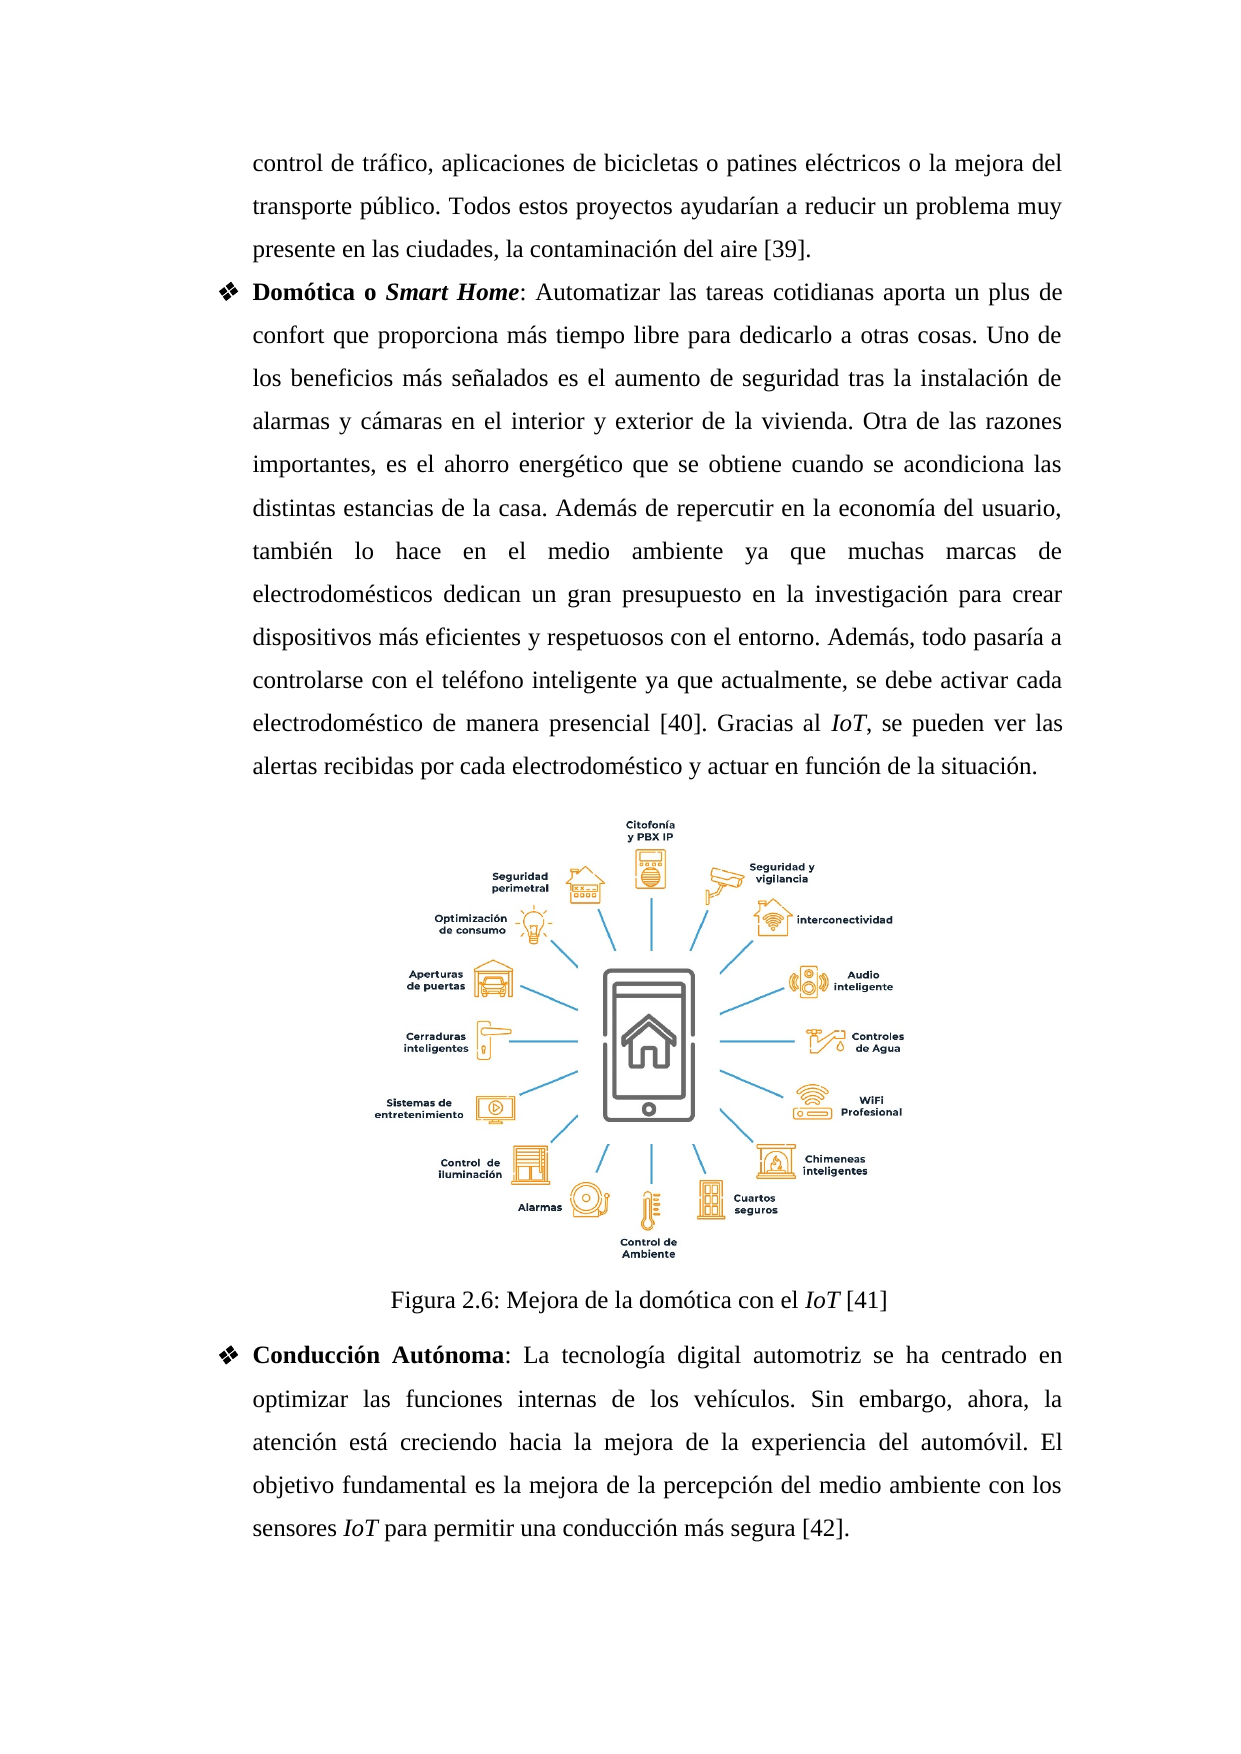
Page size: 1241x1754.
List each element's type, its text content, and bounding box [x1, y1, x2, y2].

list Domótica o Smart Home: Automatizar las tareas cotidianas aporta un plus de confort que proporciona más tiempo libre para dedicarlo a otras cosas. Uno de los beneficios más señalados es el aumento de seguridad tras la instalación de alarmas y cámaras en el interior y exterior de la vivienda. Otra de las razones importantes, es el ahorro energético que se obtiene cuando se acondiciona las distintas estancias de la casa. Además de repercutir en la economía del usuario, también lo hace en el medio ambiente ya que muchas marcas de electrodomésticos dedican un gran presupuesto en la investigación para crear dispositivos más eficientes y respetuosos con el entorno. Además, todo pasaría a controlarse con el teléfono inteligente ya que actualmente, se debe activar cada electrodoméstico de manera presencial [40]. Gracias al IoT, se pueden ver las alertas recibidas por cada electrodoméstico y actuar en función de la situación. [215, 277, 1063, 780]
picture [349, 807, 929, 1271]
list Conducción Autónoma: La tecnología digital automotriz se ha centrado en optimizar las funciones internas de los vehículos. Sin embargo, ahora, la atención está creciendo hacia la mejora de la experiencia del automóvil. El objetivo fundamental es la mejora de la percepción del medio ambiente con los sensores IoT para permitir una conducción más segura [42]. [215, 1341, 1063, 1542]
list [215, 148, 1063, 263]
text Figura 2.6: Mejora de la domótica con el IoT [41] [215, 1285, 1063, 1314]
